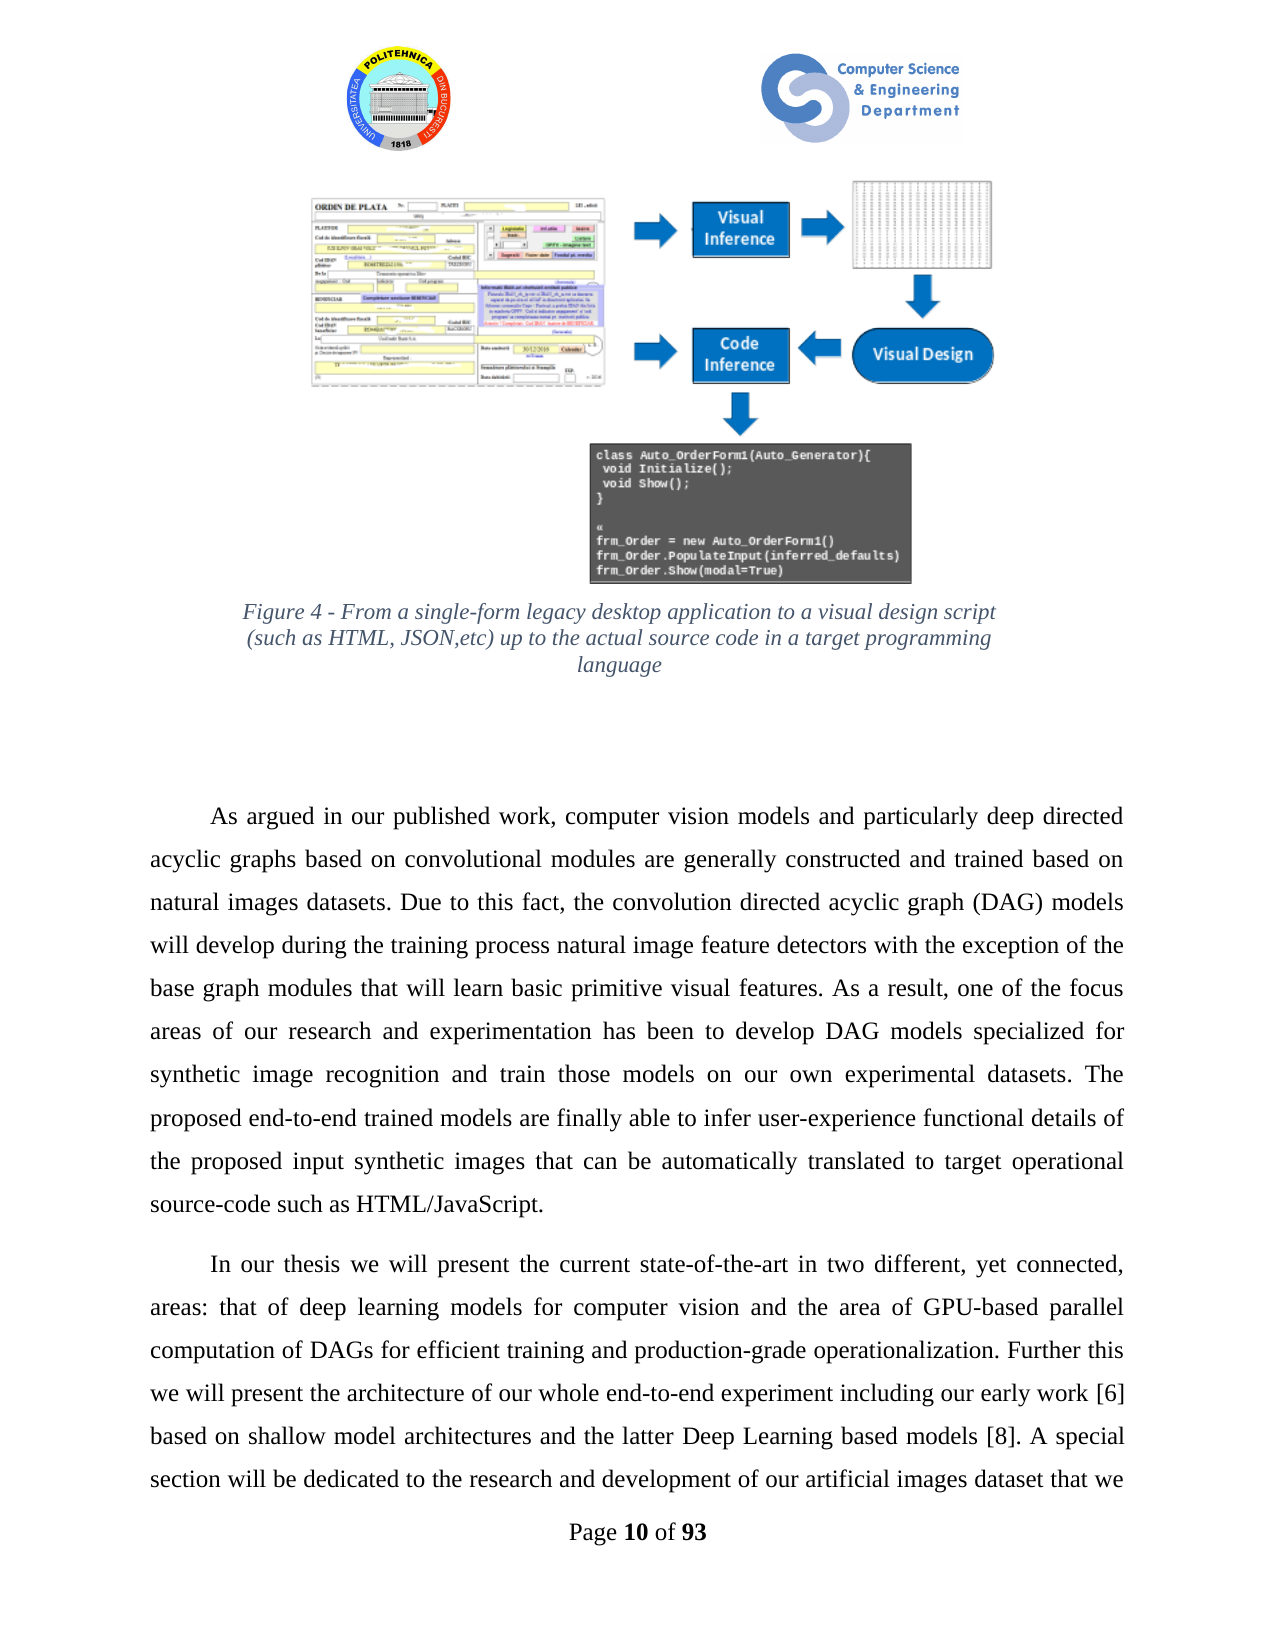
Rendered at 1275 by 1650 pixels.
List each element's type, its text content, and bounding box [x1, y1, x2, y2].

picture [346, 46, 451, 151]
picture [760, 53, 963, 144]
text As argued in our published work, computer vision models and particularly deep directed acyclic graphs based on convolutional modules are generally constructed and trained based on natural images datasets. Due to this fact, the convolution directed acyclic graph (DAG) models will develop during the training process natural image feature detectors with the exception of the base graph modules that will learn basic primitive visual features. As a result, one of the focus areas of our research and experimentation has been to develop DAG models specialized for synthetic image recognition and train those models on our own experimental datasets. The proposed end-to-end trained models are finally able to infer user-experience functional details of the proposed input synthetic images that can be automatically translated to target operational source-code such as HTML/JavaScript. [150, 801, 1125, 1218]
table_header Figure 4 - From a single-form legacy desktop application to a visual design script (such as HTML, JSON,etc) up to the actual source code in a target programming language [225, 179, 1016, 741]
